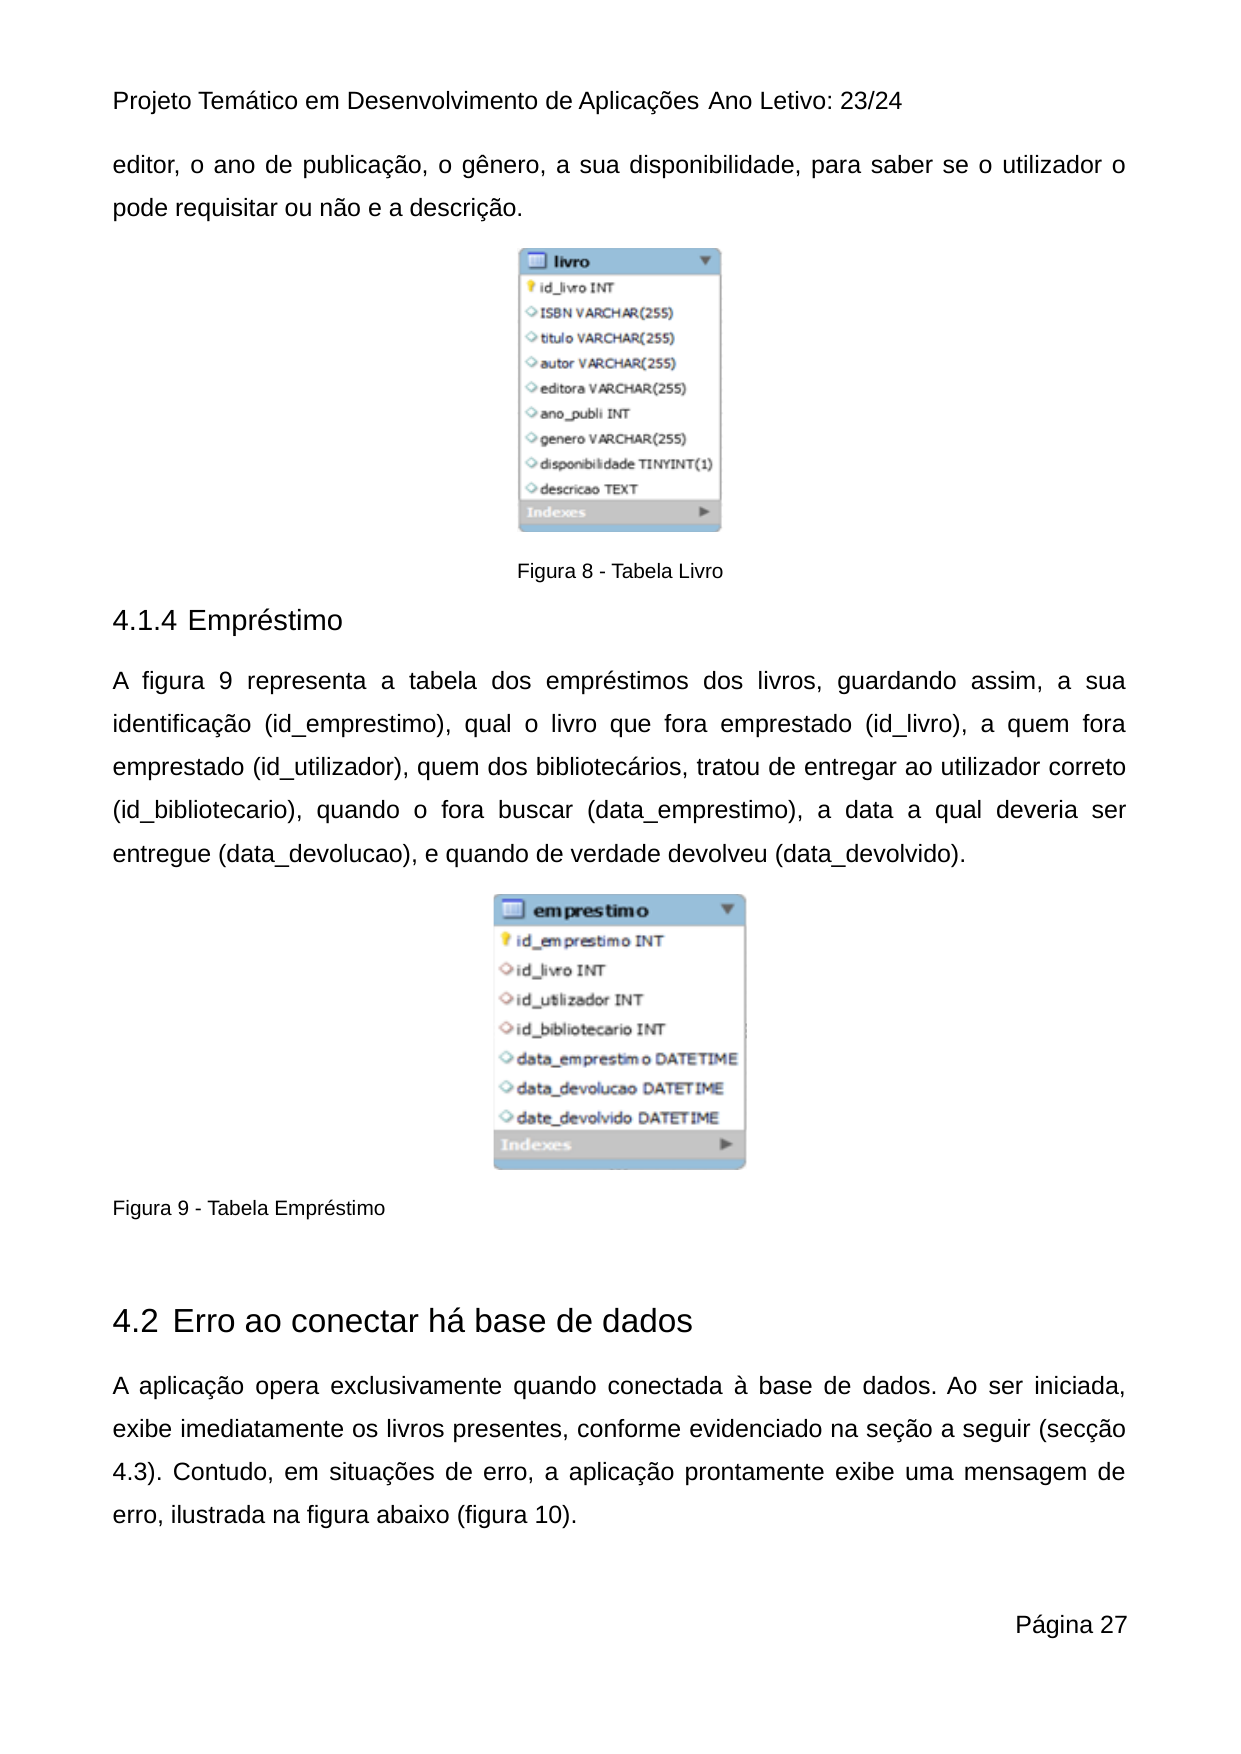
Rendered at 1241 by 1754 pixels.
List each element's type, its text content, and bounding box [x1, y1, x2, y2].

subtitle Empréstimo [112, 603, 1128, 637]
text Figura 8 - Tabela Livro [112, 558, 1128, 582]
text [112, 150, 1128, 222]
picture [493, 894, 747, 1170]
text A aplicação opera exclusivamente quando conectada à base de dados. Ao ser iniciada, exibe imediatamente os livros presentes, conforme evidenciado na seção a seguir (secção 4.3). Contudo, em situações de erro, a aplicação prontamente exibe uma mensagem de erro, ilustrada na figura abaixo (figura 10). [112, 1371, 1128, 1529]
picture [517, 248, 724, 532]
subtitle Erro ao conectar há base de dados [112, 1301, 1128, 1339]
text Figura 9 - Tabela Empréstimo [112, 1196, 1128, 1220]
text A figura 9 representa a tabela dos empréstimos dos livros, guardando assim, a sua identificação (id_emprestimo), qual o livro que fora emprestado (id_livro), a quem fora emprestado (id_utilizador), quem dos bibliotecários, tratou de entregar ao utilizador correto (id_bibliotecario), quando o fora buscar (data_emprestimo), a data a qual deveria ser entregue (data_devolucao), e quando de verdade devolveu (data_devolvido). [112, 666, 1128, 867]
